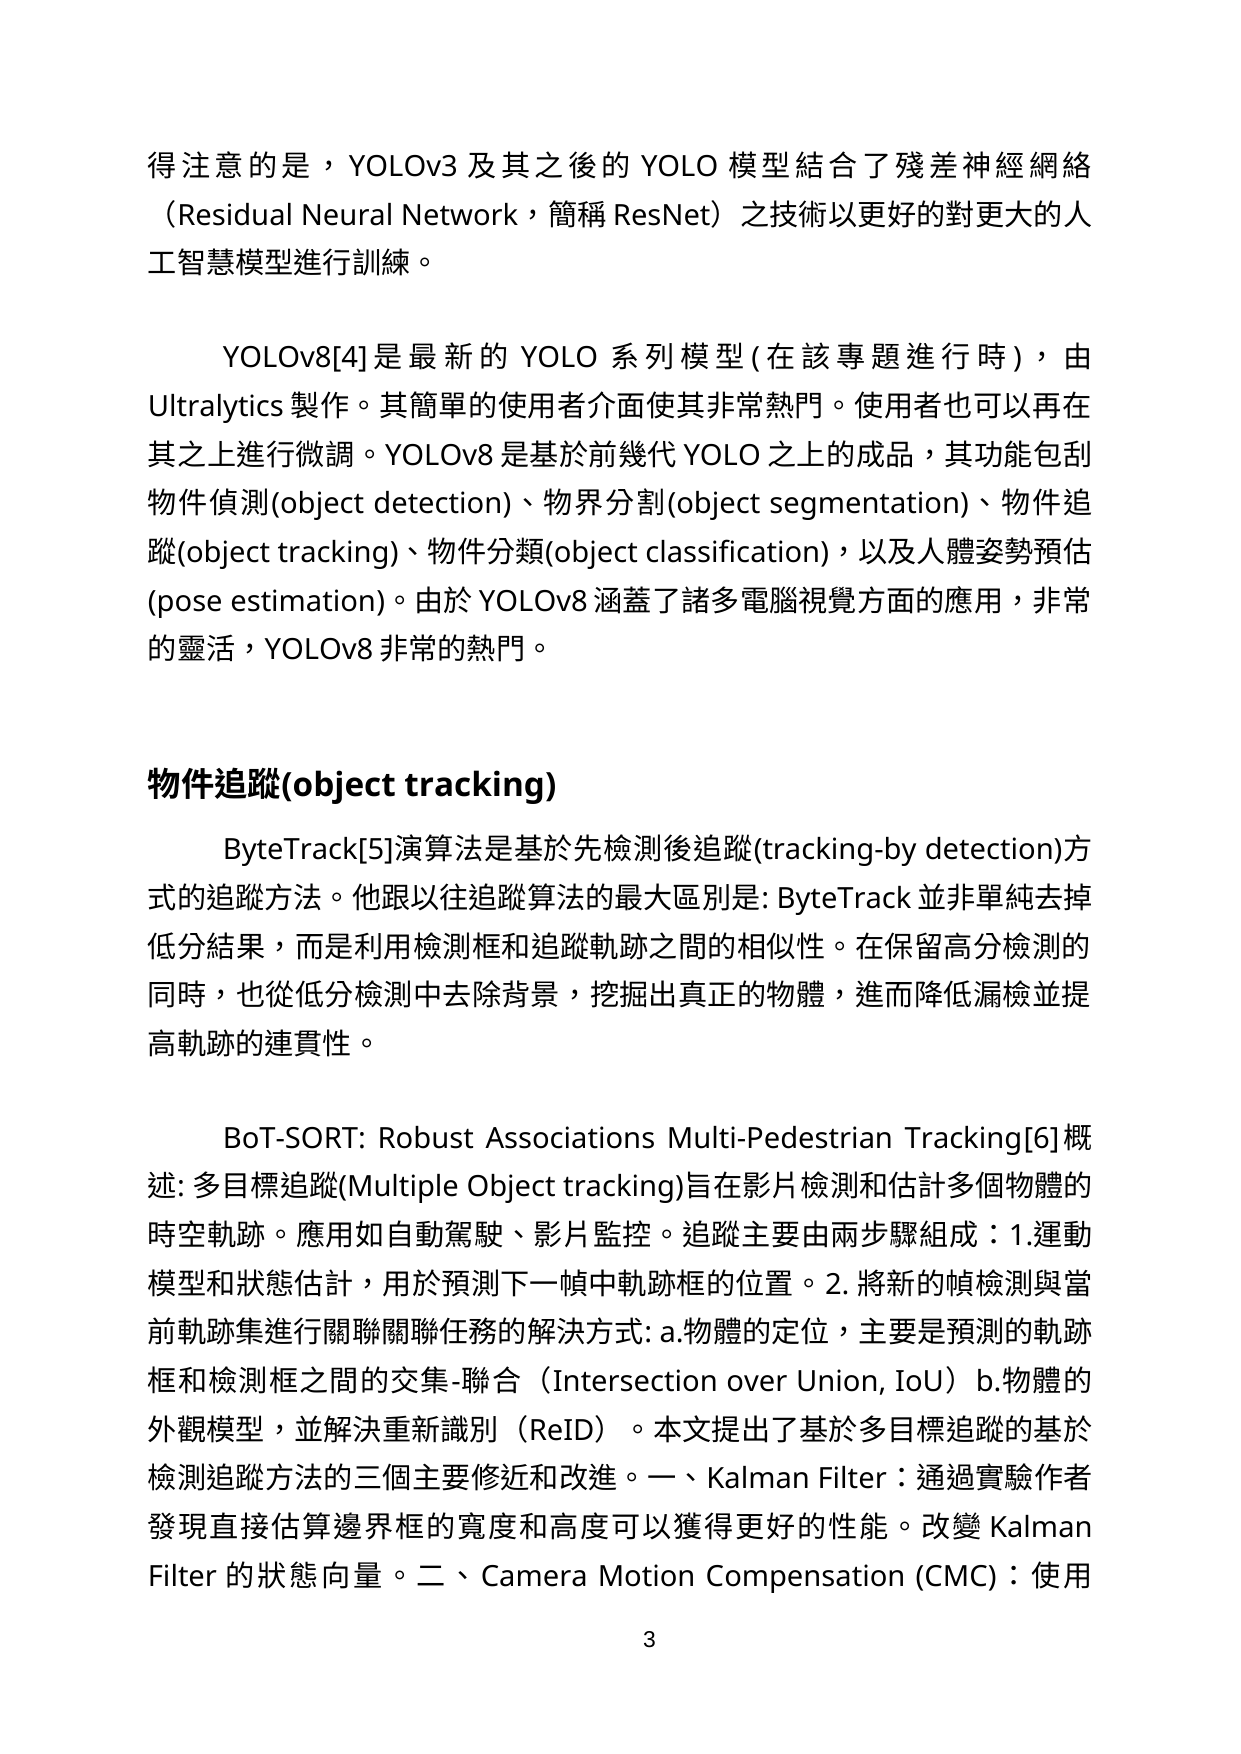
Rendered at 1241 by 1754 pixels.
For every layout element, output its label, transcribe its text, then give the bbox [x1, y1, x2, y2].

text ByteTrack[5]演算法是基於先檢測後追蹤(tracking-by detection)方式的追蹤方法。他跟以往追蹤算法的最大區別是: ByteTrack並非單純去掉低分結果，而是利用檢測框和追蹤軌跡之間的相似性。在保留高分檢測的同時，也從低分檢測中去除背景，挖掘出真正的物體，進而降低漏檢並提高軌跡的連貫性。 [148, 826, 1092, 1062]
text YOLOv8[4]是最新的YOLO系列模型(在該專題進行時)，由Ultralytics製作。其簡單的使用者介面使其非常熱門。使用者也可以再在其之上進行微調。YOLOv8是基於前幾代YOLO之上的成品，其功能包刮物件偵測(object detection)、物界分割(object segmentation)、物件追蹤(object tracking)、物件分類(object classification)，以及人體姿勢預估(pose estimation)。由於YOLOv8涵蓋了諸多電腦視覺方面的應用，非常的靈活，YOLOv8非常的熱門。 [148, 334, 1092, 668]
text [148, 142, 1092, 282]
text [148, 1114, 1092, 1594]
subtitle 物件追蹤(object tracking) [148, 758, 1092, 806]
